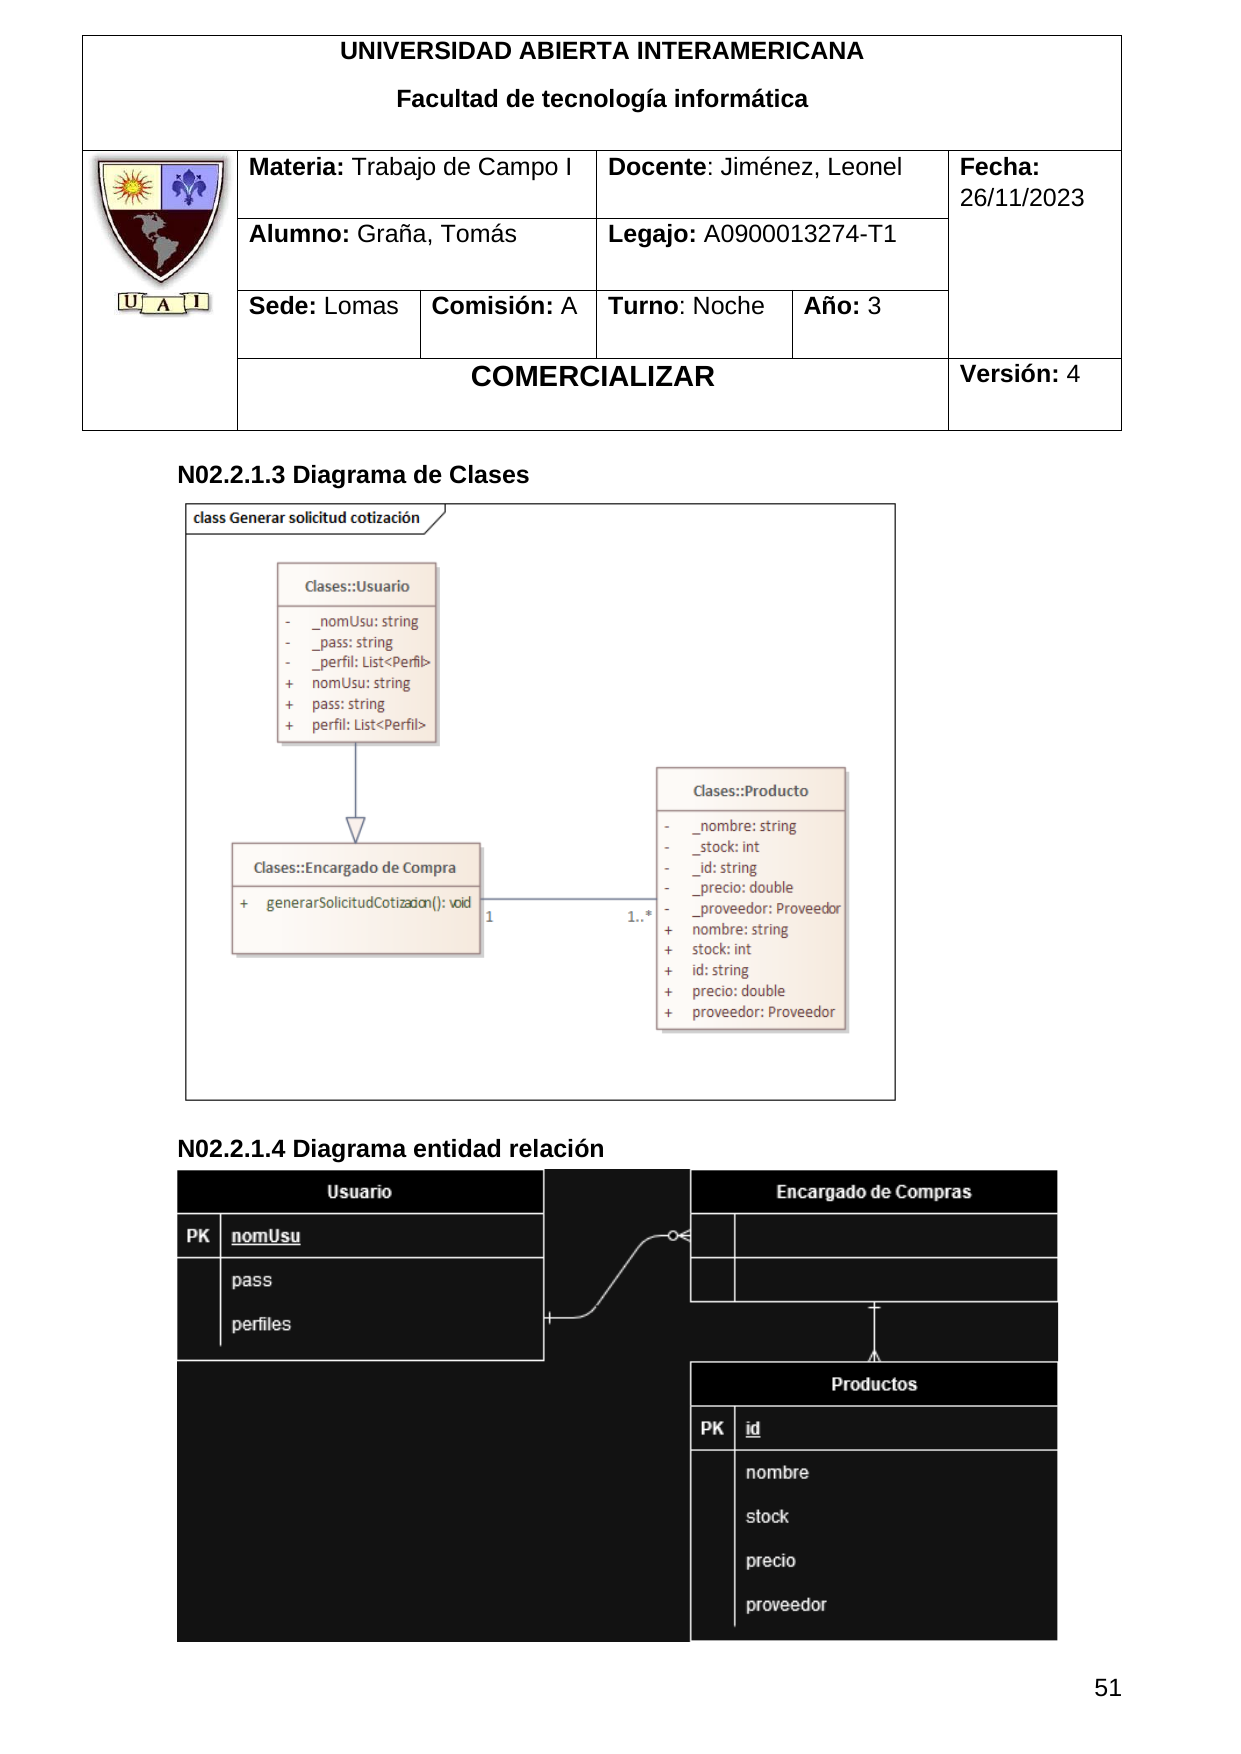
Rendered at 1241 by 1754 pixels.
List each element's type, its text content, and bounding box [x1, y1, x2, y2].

picture [177, 1169, 1059, 1642]
subtitle N02.2.1.3 Diagrama de Clases [177, 460, 1122, 488]
subtitle N02.2.1.4 Diagrama entidad relación [177, 1134, 1122, 1163]
picture [177, 495, 904, 1109]
picture [87, 151, 234, 320]
